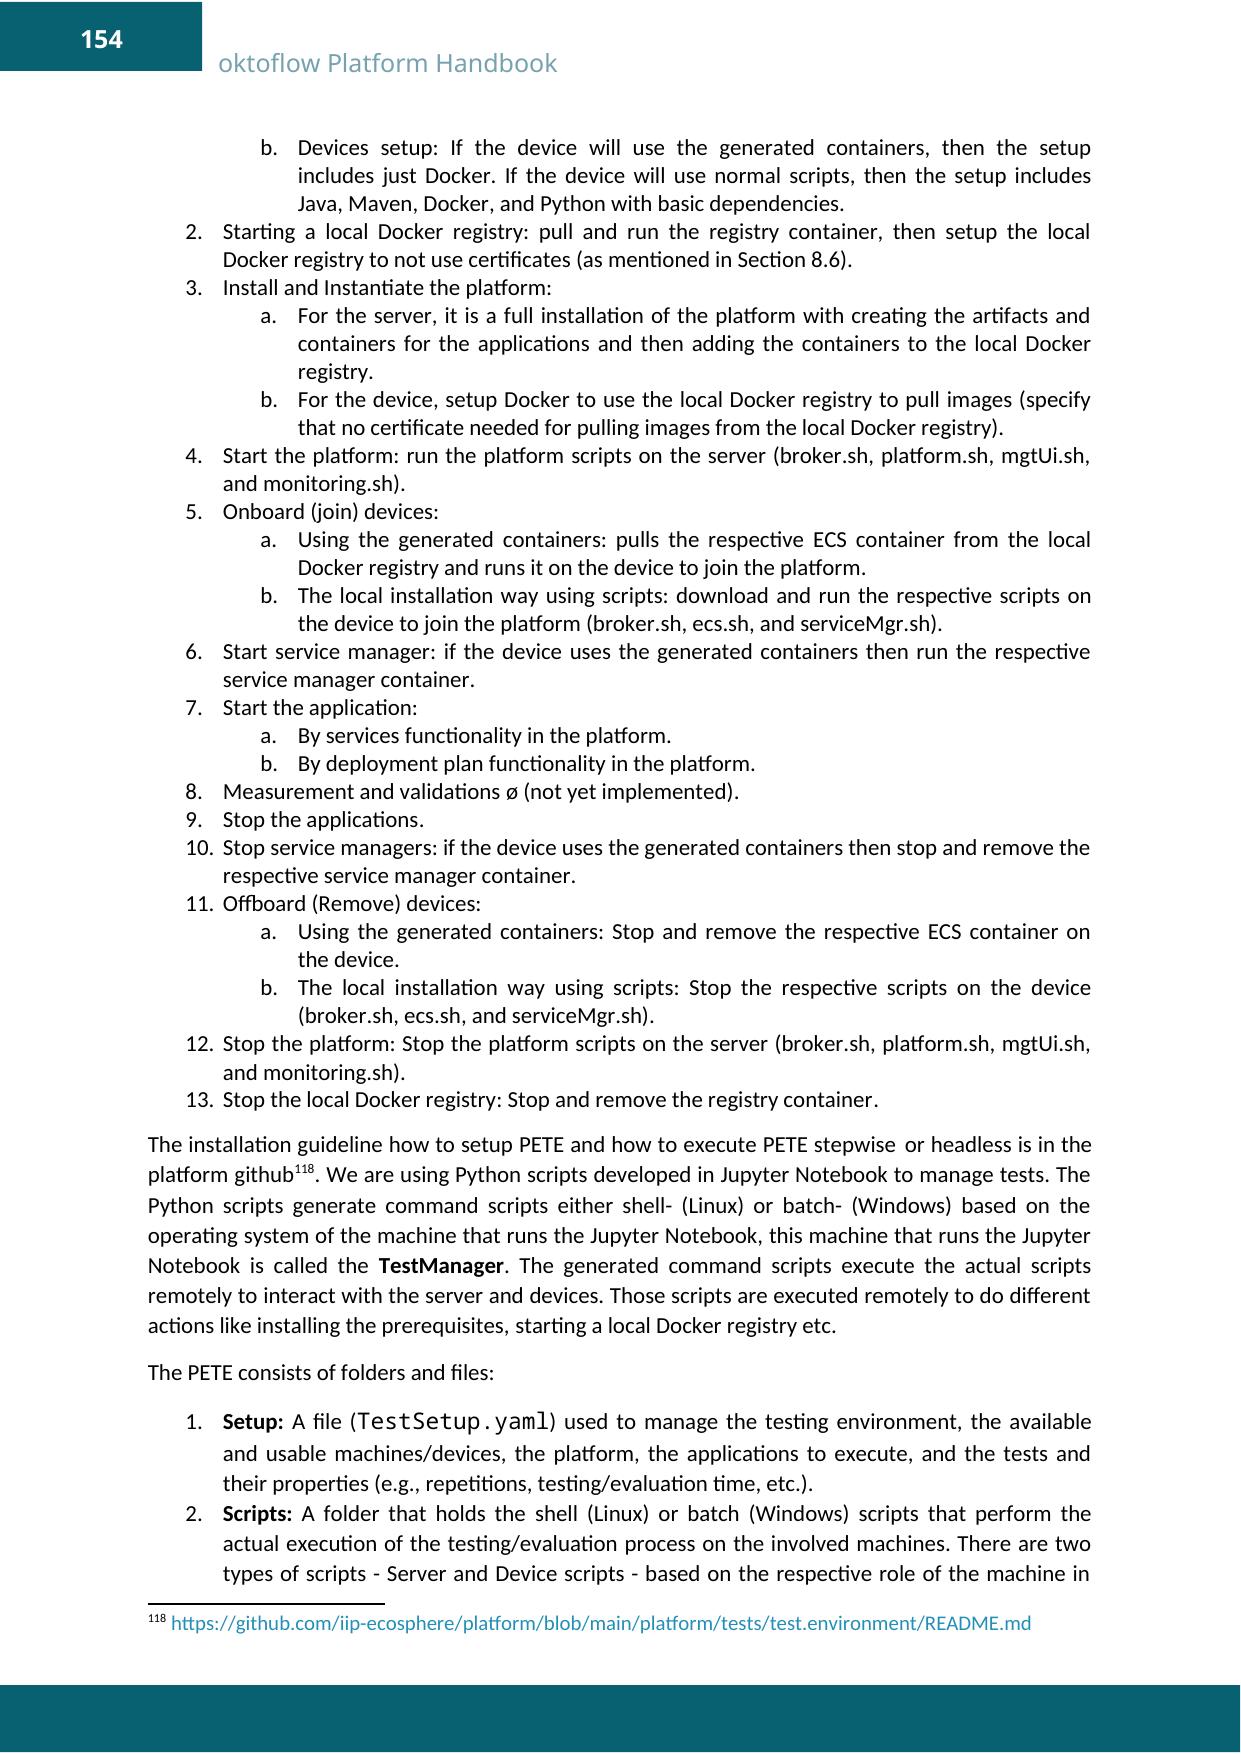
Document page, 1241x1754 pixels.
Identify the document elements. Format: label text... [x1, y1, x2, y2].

list Stop the local Docker registry: Stop and remove the registry container. [185, 1086, 1093, 1114]
list Measurement and validations ø (not yet implemented). [185, 777, 1093, 805]
list For the server, it is a full installation of the platform with creating the artifacts and containers for the applications and then adding the containers to the local Docker registry. [260, 301, 1093, 385]
list The local installation way using scripts: download and run the respective scripts on the device to join the platform (broker.sh, ecs.sh, and serviceMgr.sh). [260, 581, 1093, 637]
list Offboard (Remove) devices: [185, 889, 1093, 917]
list For the device, setup Docker to use the local Docker registry to pull images (specify that no certificate needed for pulling images from the local Docker registry). [260, 385, 1093, 441]
list By services functionality in the platform. [260, 721, 1093, 749]
list By deployment plan functionality in the platform. [260, 749, 1093, 777]
list Onboard (join) devices: [185, 497, 1093, 525]
list Stop the applications. [185, 805, 1093, 833]
list The local installation way using scripts: Stop the respective scripts on the device (broker.sh, ecs.sh, and serviceMgr.sh). [260, 973, 1093, 1029]
list Using the generated containers: Stop and remove the respective ECS container on the device. [260, 917, 1093, 973]
list Install and Instantiate the platform: [185, 273, 1093, 301]
list Start service manager: if the device uses the generated containers then run the respective service manager container. [185, 637, 1093, 693]
text The PETE consists of folders and files: [148, 1358, 1093, 1386]
list Using the generated containers: pulls the respective ECS container from the local Docker registry and runs it on the device to join the platform. [260, 525, 1093, 581]
list Start the application: [185, 693, 1093, 721]
list Setup: A file (TestSetup.yaml) used to manage the testing environment, the available and usable machines/devices, the platform, the applications to execute, and the tests and their properties (e.g., repetitions, testing/evaluation time, etc.). [185, 1405, 1093, 1497]
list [185, 1499, 1093, 1588]
list Stop service managers: if the device uses the generated containers then stop and remove the respective service manager container. [185, 833, 1093, 889]
list Devices setup: If the device will use the generated containers, then the setup includes just Docker. If the device will use normal scripts, then the setup includes Java, Maven, Docker, and Python with basic dependencies. [260, 133, 1093, 217]
list Stop the platform: Stop the platform scripts on the server (broker.sh, platform.sh, mgtUi.sh, and monitoring.sh). [185, 1029, 1093, 1086]
text The installation guideline how to setup PETE and how to execute PETE stepwise or headless is in the platform github. We are using Python scripts developed in Jupyter Notebook to manage tests. The Python scripts generate command scripts either shell- (Linux) or batch- (Windows) based on the operating system of the machine that runs the Jupyter Notebook, this machine that runs the Jupyter Notebook is called the TestManager. The generated command scripts execute the actual scripts remotely to interact with the server and devices. Those scripts are executed remotely to do different actions like installing the prerequisites, starting a local Docker registry etc. [148, 1130, 1093, 1339]
list Start the platform: run the platform scripts on the server (broker.sh, platform.sh, mgtUi.sh, and monitoring.sh). [185, 441, 1093, 497]
list Starting a local Docker registry: pull and run the registry container, then setup the local Docker registry to not use certificates (as mentioned in Section 8.6). [185, 217, 1093, 273]
